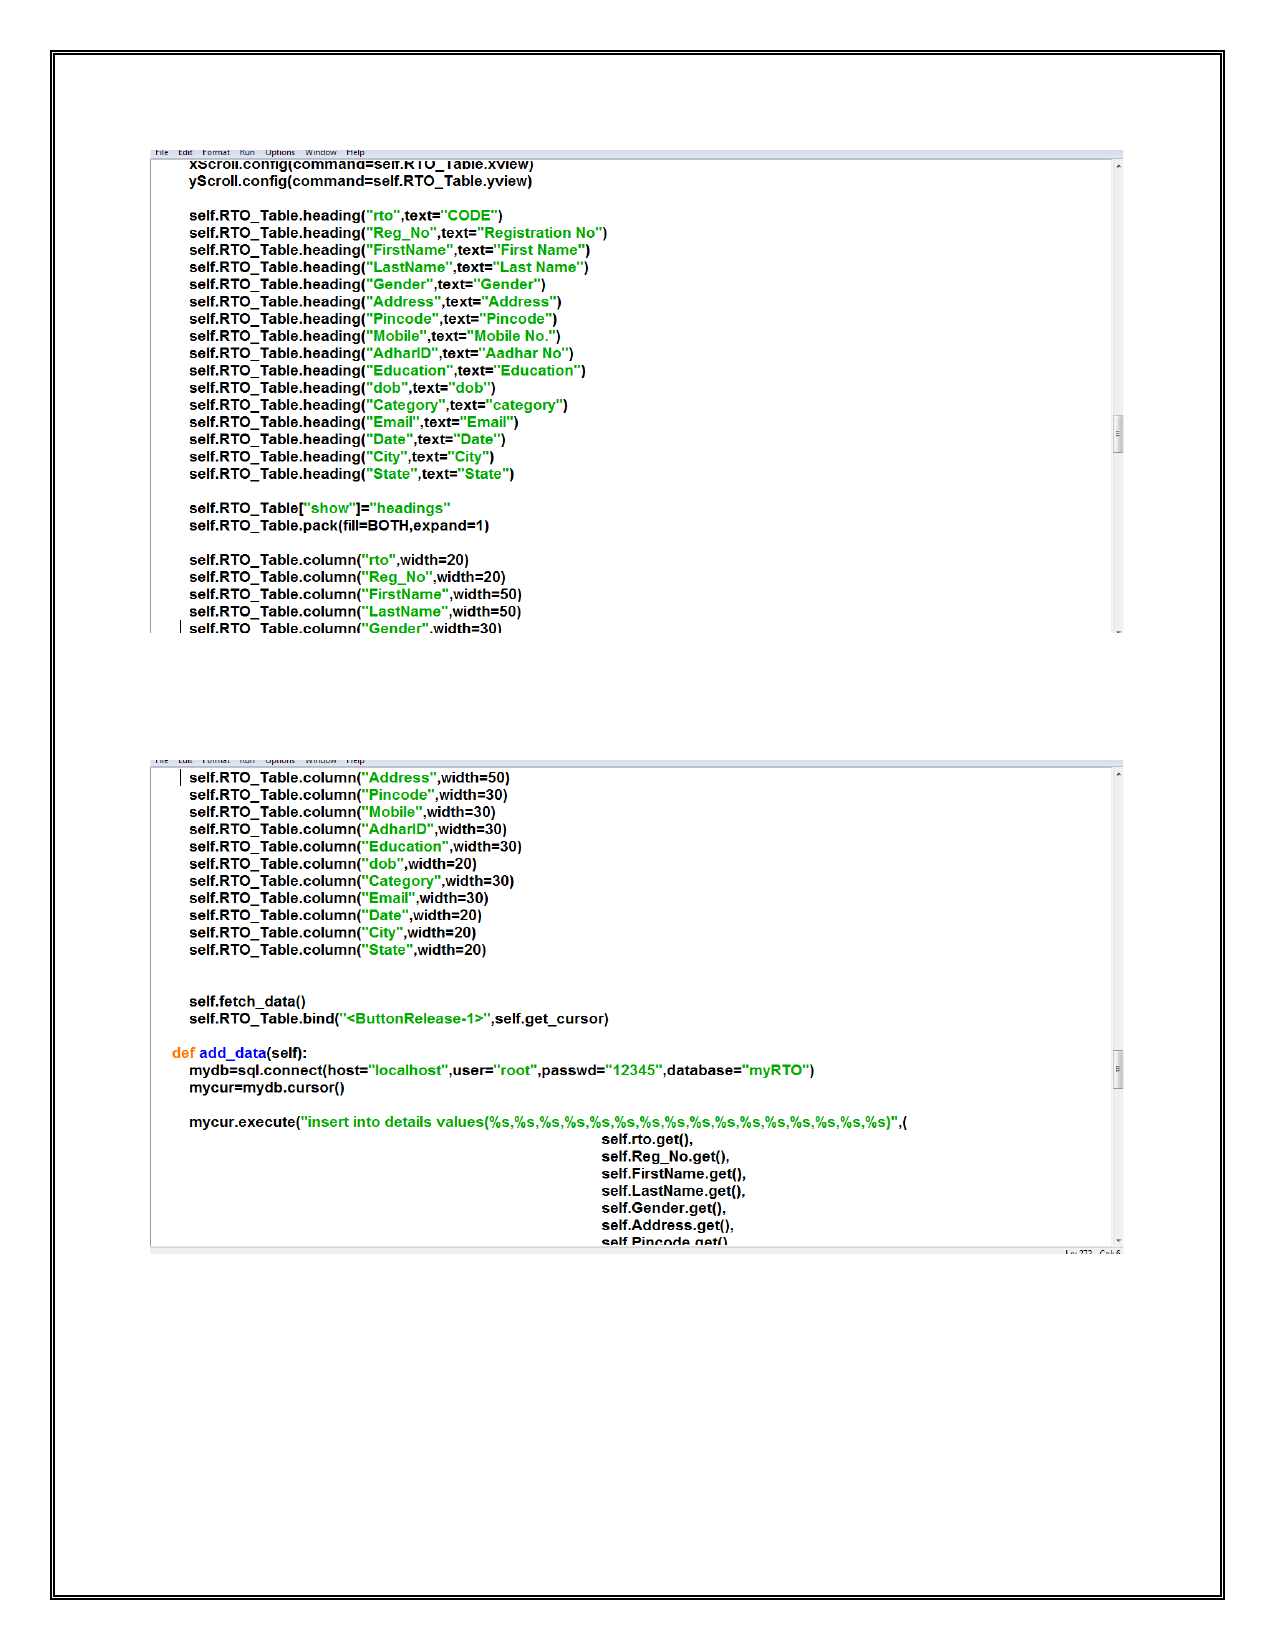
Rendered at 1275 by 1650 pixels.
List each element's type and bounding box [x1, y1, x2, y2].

picture [150, 760, 1124, 1254]
picture [150, 150, 1124, 633]
